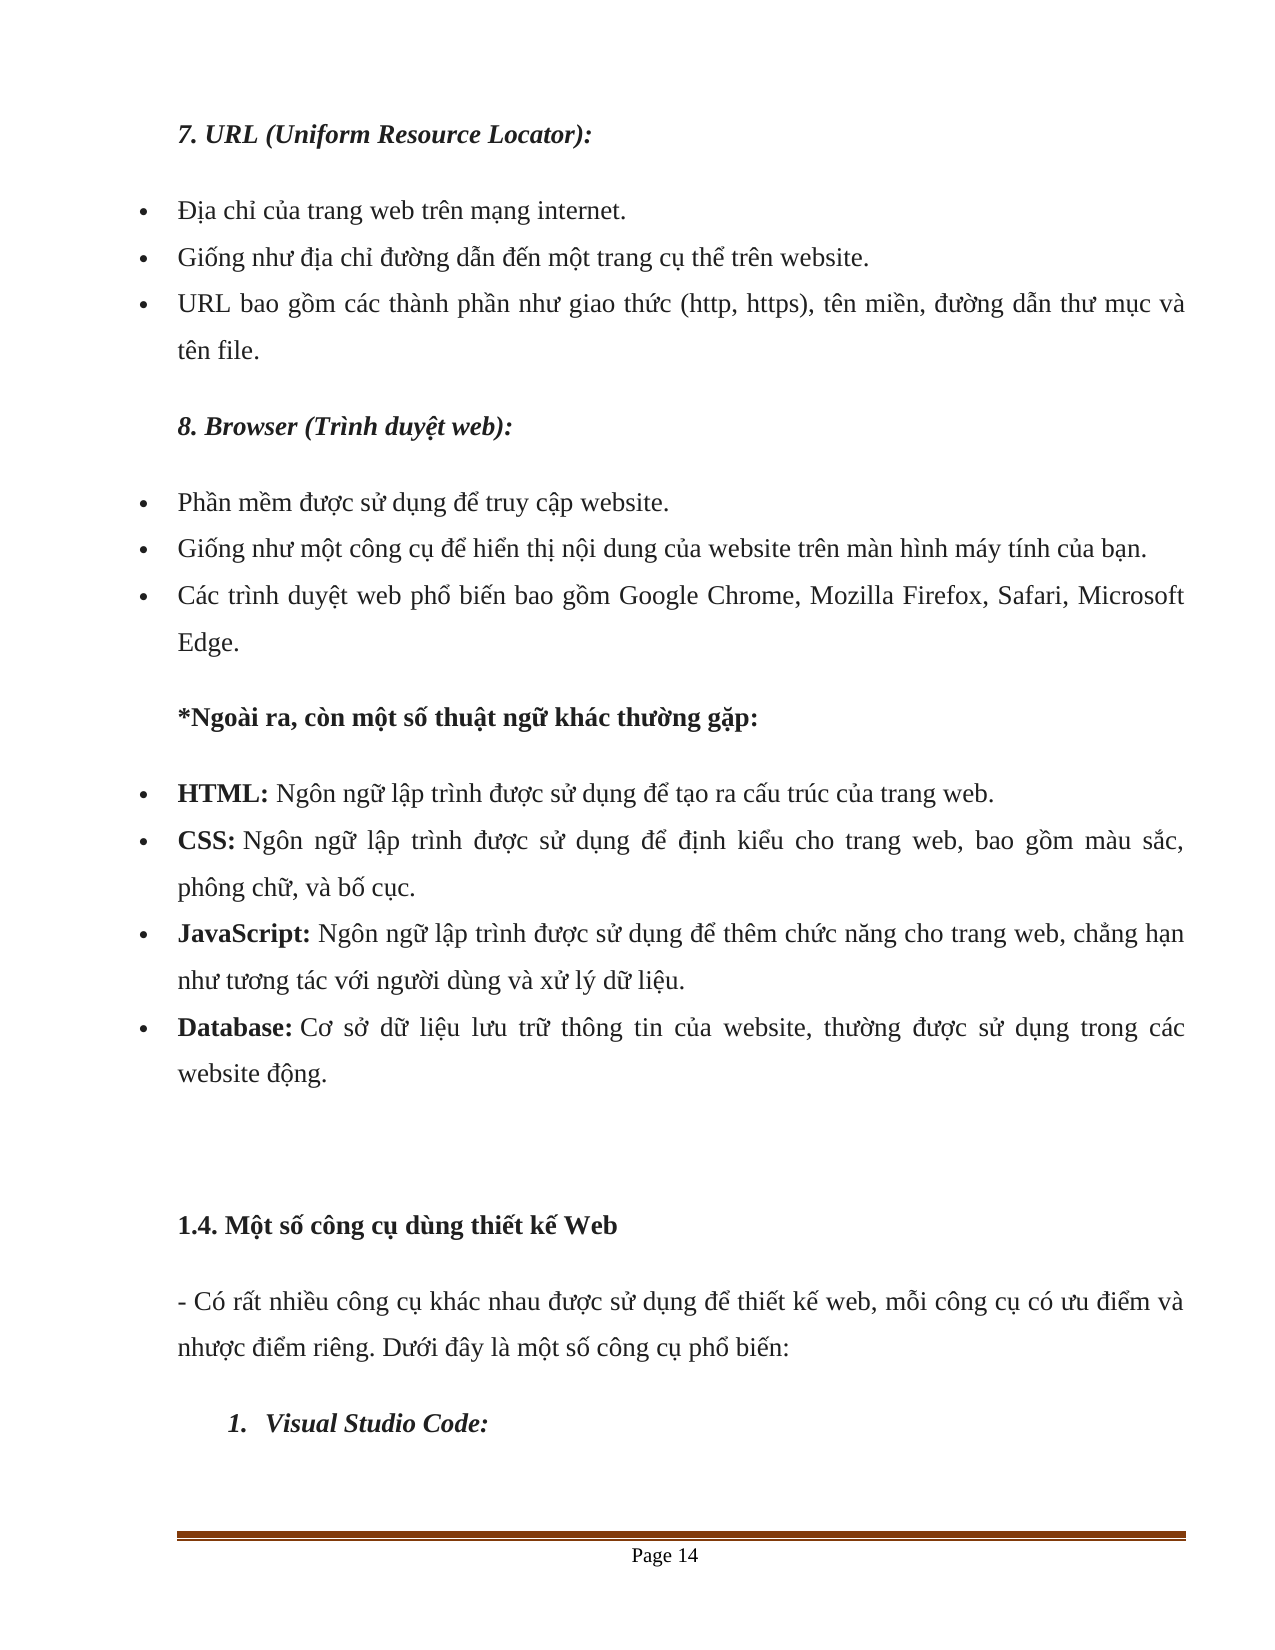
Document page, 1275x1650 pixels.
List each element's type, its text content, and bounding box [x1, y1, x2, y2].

text 8. Browser (Trình duyệt web): [177, 410, 1186, 441]
list Database: Cơ sở dữ liệu lưu trữ thông tin của website, thường được sử dụng trong các website động. [140, 1011, 1186, 1088]
list Giống như một công cụ để hiển thị nội dung của website trên màn hình máy tính của bạn. [140, 532, 1186, 563]
list JavaScript: Ngôn ngữ lập trình được sử dụng để thêm chức năng cho trang web, chẳng hạn như tương tác với người dùng và xử lý dữ liệu. [140, 917, 1186, 995]
list URL bao gồm các thành phần như giao thức (http, https), tên miền, đường dẫn thư mục và tên file. [140, 287, 1186, 365]
text 7. URL (Uniform Resource Locator): [177, 118, 1186, 149]
list - Có rất nhiều công cụ khác nhau được sử dụng để thiết kế web, mỗi công cụ có ưu điểm và nhược điểm riêng. Dưới đây là một số công cụ phổ biến: [177, 1285, 1186, 1363]
list Các trình duyệt web phổ biến bao gồm Google Chrome, Mozilla Firefox, Safari, Microsoft Edge. [140, 579, 1186, 657]
list 1.4. Một số công cụ dùng thiết kế Web [177, 1209, 1186, 1240]
list Địa chỉ của trang web trên mạng internet. [140, 194, 1186, 225]
list HTML: Ngôn ngữ lập trình được sử dụng để tạo ra cấu trúc của trang web. [140, 777, 1186, 808]
list Phần mềm được sử dụng để truy cập website. [140, 486, 1186, 517]
text *Ngoài ra, còn một số thuật ngữ khác thường gặp: [177, 701, 1186, 733]
list Giống như địa chỉ đường dẫn đến một trang cụ thể trên website. [140, 241, 1186, 272]
list CSS: Ngôn ngữ lập trình được sử dụng để định kiểu cho trang web, bao gồm màu sắc, phông chữ, và bố cục. [140, 824, 1186, 902]
list Visual Studio Code: [227, 1407, 1186, 1438]
